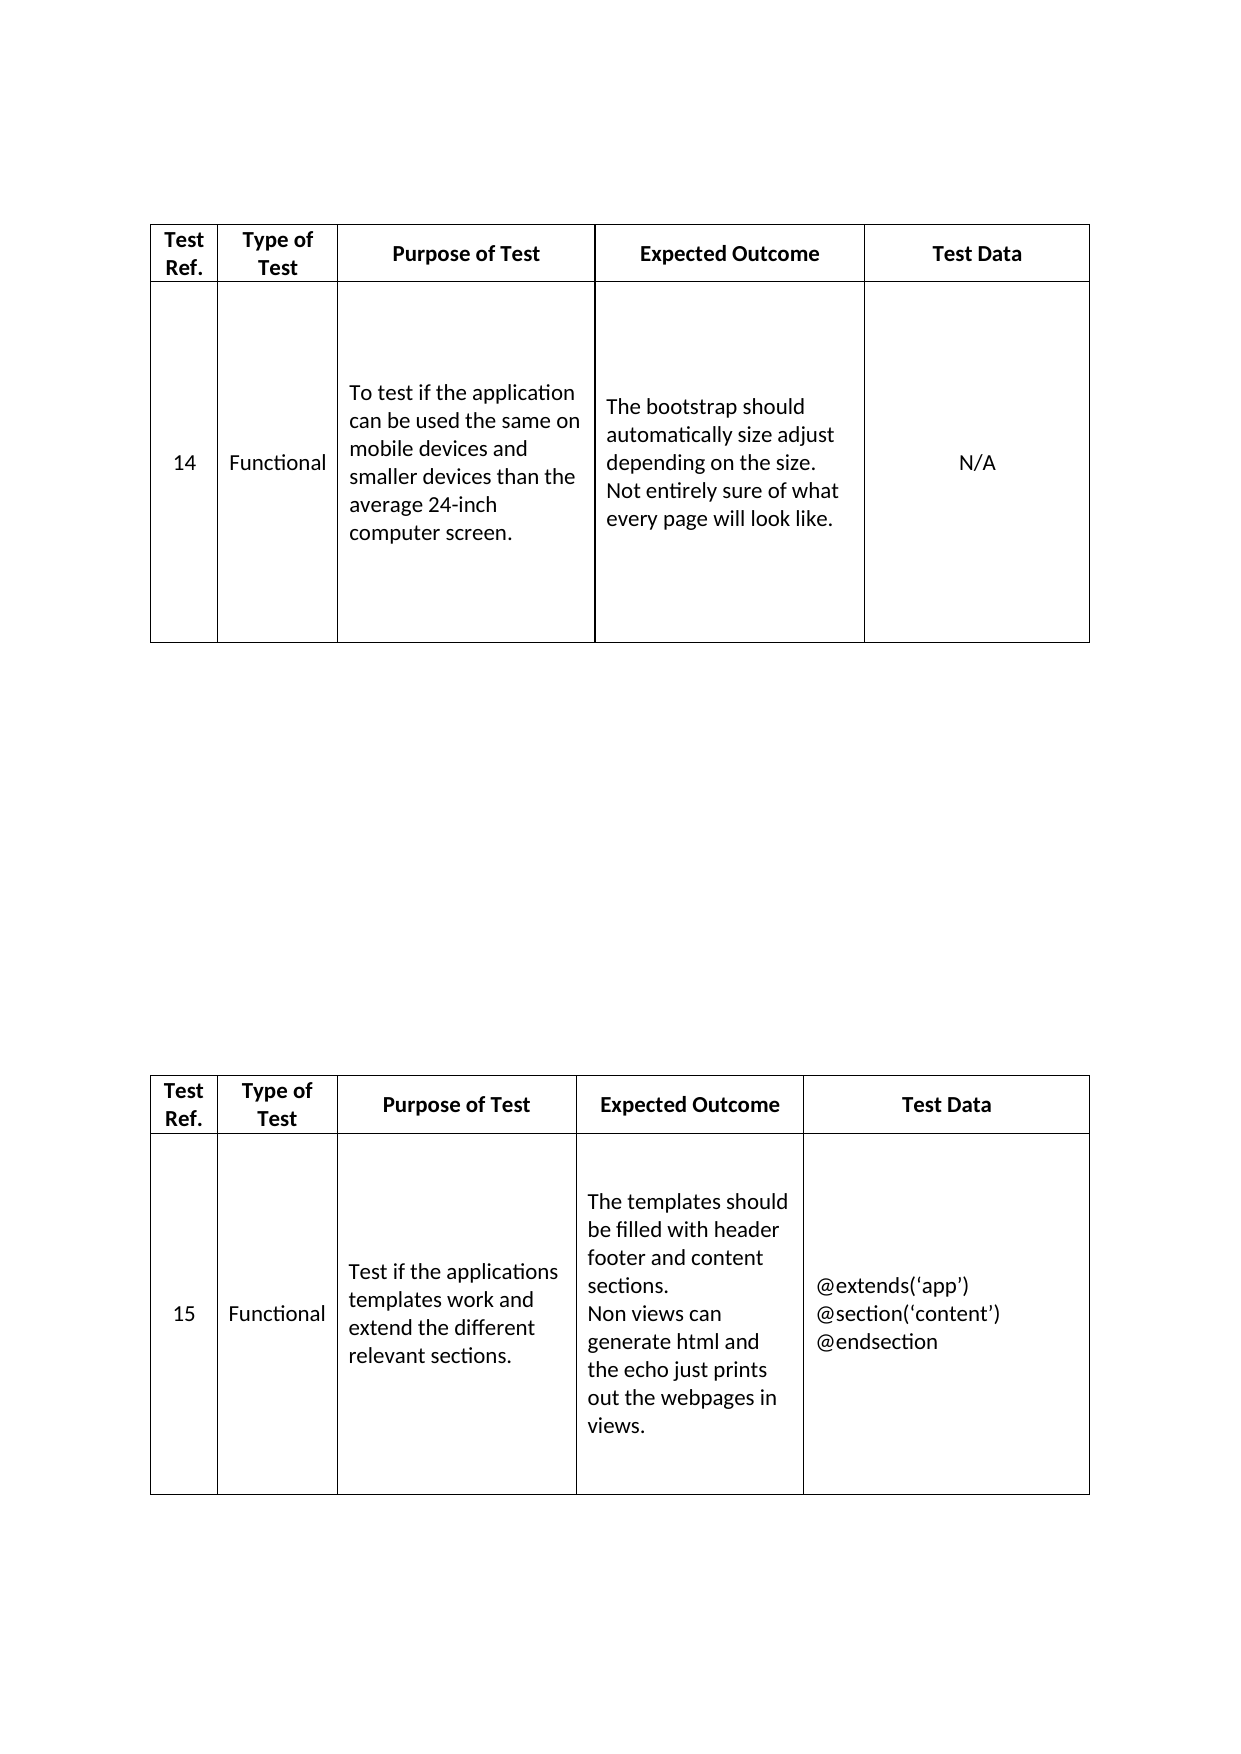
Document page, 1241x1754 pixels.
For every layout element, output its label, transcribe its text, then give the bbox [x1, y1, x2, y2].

table_cell Test if the applications templates work and extend the different relevant sections. [338, 1134, 576, 1493]
table_header Purpose of Test [338, 225, 594, 281]
table_cell Functional [218, 1134, 337, 1493]
table_cell To test if the application can be used the same on mobile devices and smaller devices than the average 24-inch computer screen. [338, 282, 594, 642]
table_header Type of Test [218, 1076, 337, 1132]
table_cell 15 [151, 1134, 217, 1493]
table_header Purpose of Test [338, 1076, 576, 1132]
table_cell 14 [151, 282, 217, 642]
table_cell N/A [865, 282, 1089, 642]
table_cell The bootstrap should automatically size adjust depending on the size. Not entirely sure of what every page will look like. [596, 282, 864, 642]
table_cell Functional [218, 282, 337, 642]
table_cell The templates should be filled with header footer and content sections. Non views can generate html and the echo just prints out the webpages in views. [577, 1134, 803, 1493]
table_header Test Ref. [151, 1076, 217, 1132]
table_header Test Data [804, 1076, 1089, 1132]
table_header Expected Outcome [596, 225, 864, 281]
table_header Test Ref. [151, 225, 217, 281]
table_header Test Data [865, 225, 1089, 281]
table_header Expected Outcome [577, 1076, 803, 1132]
table_cell @extends(‘app’) @section(‘content’) @endsection [804, 1134, 1089, 1493]
table_header Type of Test [218, 225, 337, 281]
